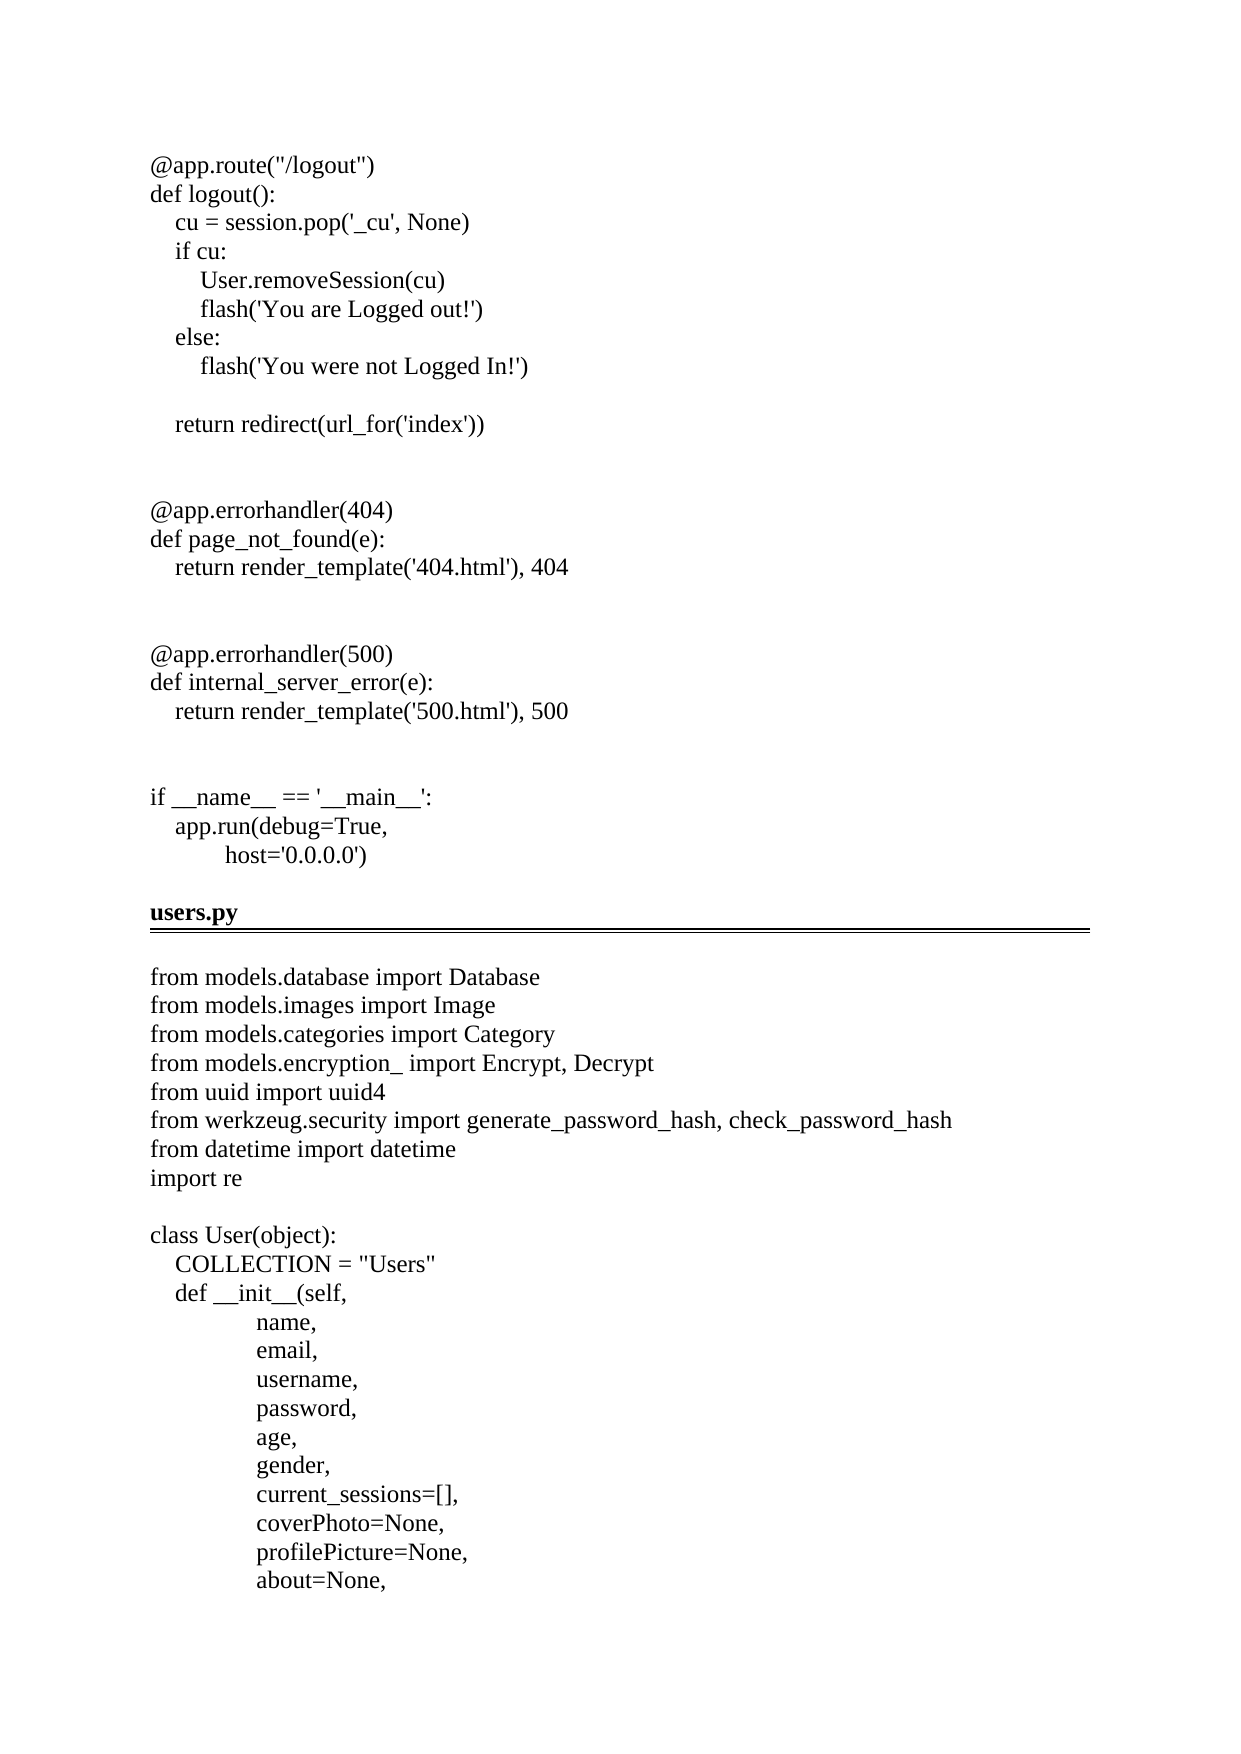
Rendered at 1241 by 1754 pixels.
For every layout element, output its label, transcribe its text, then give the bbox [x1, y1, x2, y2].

text profilePicture=None, [150, 1537, 1090, 1566]
text return render_template('404.html'), 404 [150, 552, 1090, 581]
text password, [150, 1393, 1090, 1422]
text from uuid import uuid4 [150, 1077, 1090, 1106]
text return redirect(url_for('index')) [150, 409, 1090, 437]
text @app.errorhandler(500) [150, 639, 1090, 667]
text from datetime import datetime [150, 1134, 1090, 1163]
text from werkzeug.security import generate_password_hash, check_password_hash [150, 1106, 1090, 1134]
text about=None, [150, 1566, 1090, 1594]
text if __name__ == '__main__': [150, 782, 1090, 811]
text current_sessions=[], [150, 1479, 1090, 1508]
text User.removeSession(cu) [150, 265, 1090, 294]
text gender, [150, 1451, 1090, 1479]
text email, [150, 1336, 1090, 1364]
text age, [150, 1422, 1090, 1451]
text def internal_server_error(e): [150, 667, 1090, 696]
text COLLECTION = "Users" [150, 1249, 1090, 1278]
text from models.encryption_ import Encrypt, Decrypt [150, 1048, 1090, 1077]
text cu = session.pop('_cu', None) [150, 207, 1090, 236]
text def logout(): [150, 179, 1090, 207]
text class User(object): [150, 1221, 1090, 1249]
text @app.errorhandler(404) [150, 495, 1090, 524]
text else: [150, 322, 1090, 351]
text flash('You are Logged out!') [150, 294, 1090, 322]
text return render_template('500.html'), 500 [150, 696, 1090, 725]
text if cu: [150, 236, 1090, 265]
text from models.categories import Category [150, 1019, 1090, 1048]
text from models.database import Database [150, 962, 1090, 991]
text users.py [150, 897, 1090, 928]
text def __init__(self, [150, 1278, 1090, 1307]
text coverPhoto=None, [150, 1508, 1090, 1537]
text import re [150, 1163, 1090, 1192]
text from models.images import Image [150, 991, 1090, 1019]
text app.run(debug=True, [150, 811, 1090, 840]
text host='0.0.0.0') [150, 840, 1090, 869]
text username, [150, 1364, 1090, 1393]
text flash('You were not Logged In!') [150, 351, 1090, 380]
text @app.route("/logout") [150, 150, 1090, 179]
text def page_not_found(e): [150, 524, 1090, 552]
text name, [150, 1307, 1090, 1336]
